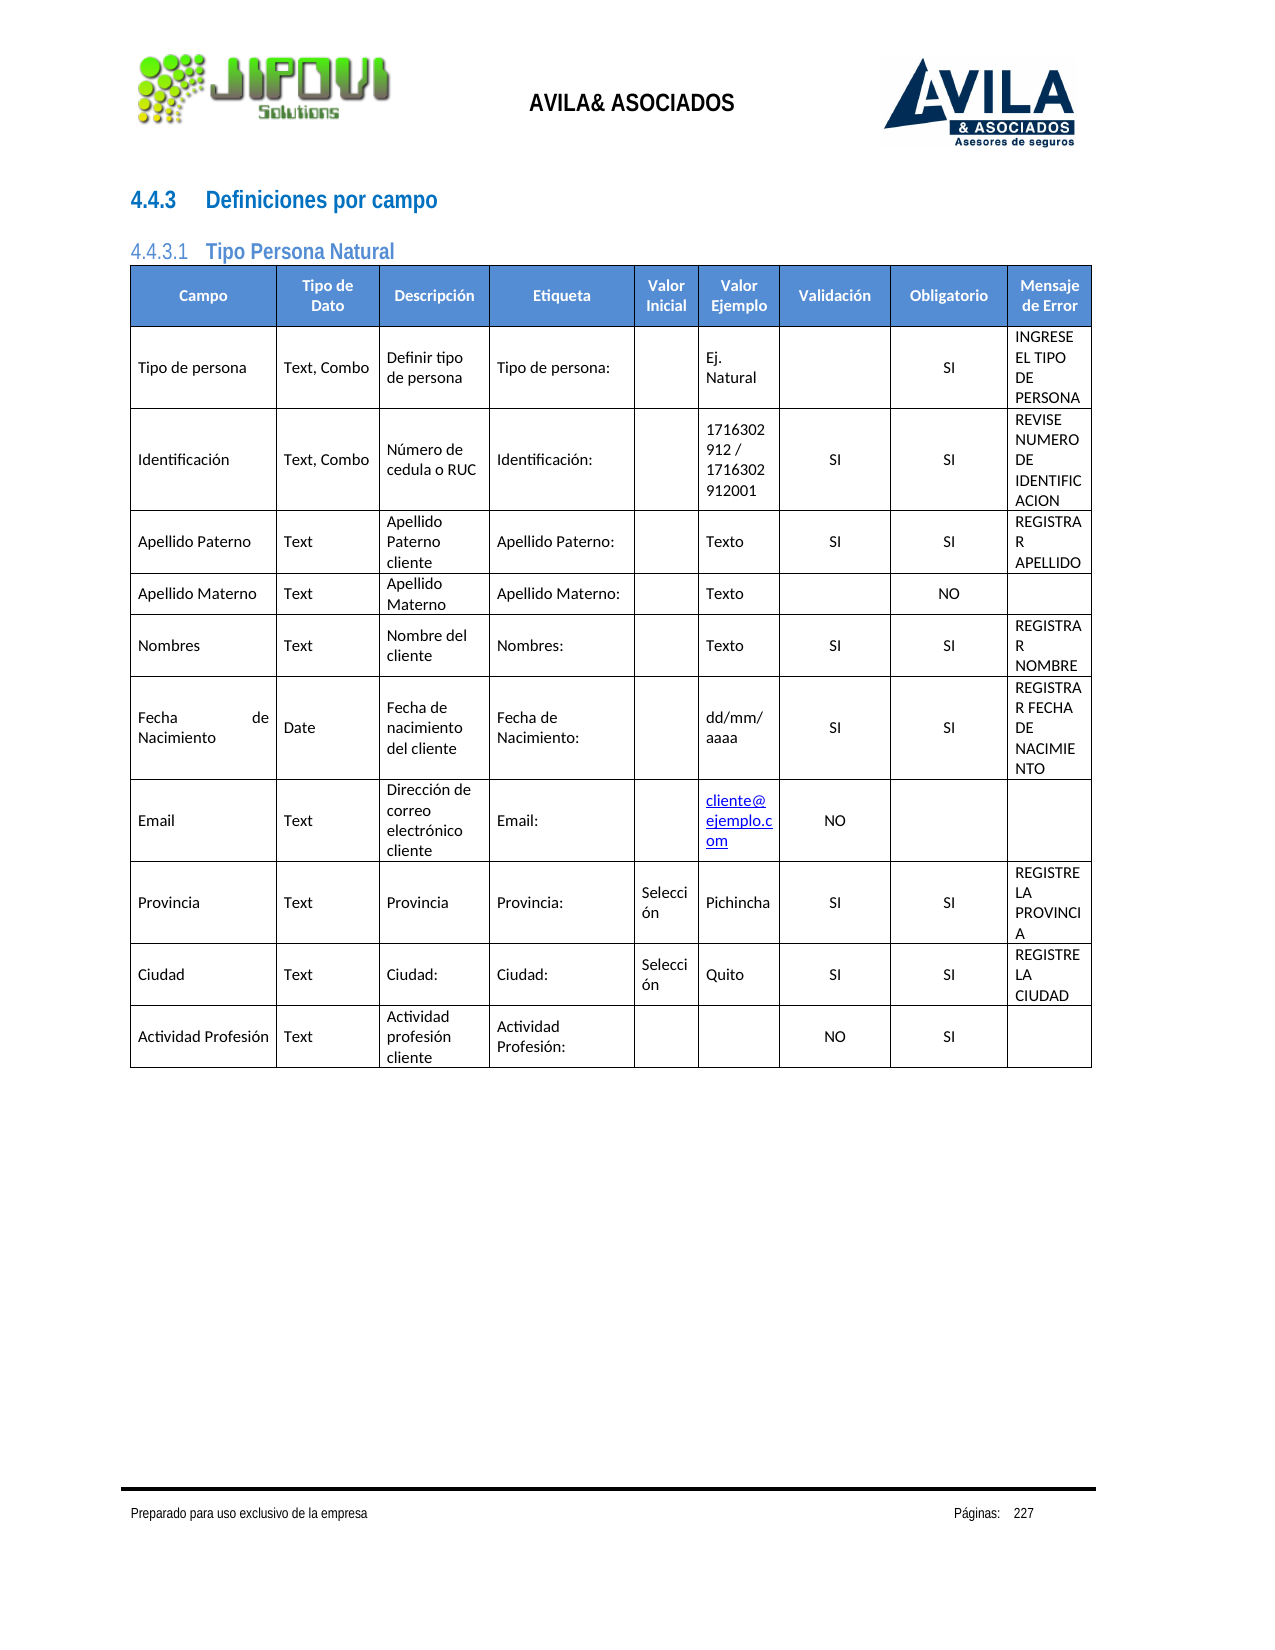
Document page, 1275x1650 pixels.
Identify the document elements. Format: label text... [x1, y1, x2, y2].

picture [131, 47, 394, 128]
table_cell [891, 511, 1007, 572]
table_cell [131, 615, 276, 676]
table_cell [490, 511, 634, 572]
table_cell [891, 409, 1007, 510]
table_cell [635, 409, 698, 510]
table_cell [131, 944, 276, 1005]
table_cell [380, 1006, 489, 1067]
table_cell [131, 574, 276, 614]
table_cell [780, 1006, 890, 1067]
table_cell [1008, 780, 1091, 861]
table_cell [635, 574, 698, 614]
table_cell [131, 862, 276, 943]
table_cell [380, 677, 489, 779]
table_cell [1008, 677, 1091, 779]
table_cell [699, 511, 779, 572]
picture [881, 57, 1077, 148]
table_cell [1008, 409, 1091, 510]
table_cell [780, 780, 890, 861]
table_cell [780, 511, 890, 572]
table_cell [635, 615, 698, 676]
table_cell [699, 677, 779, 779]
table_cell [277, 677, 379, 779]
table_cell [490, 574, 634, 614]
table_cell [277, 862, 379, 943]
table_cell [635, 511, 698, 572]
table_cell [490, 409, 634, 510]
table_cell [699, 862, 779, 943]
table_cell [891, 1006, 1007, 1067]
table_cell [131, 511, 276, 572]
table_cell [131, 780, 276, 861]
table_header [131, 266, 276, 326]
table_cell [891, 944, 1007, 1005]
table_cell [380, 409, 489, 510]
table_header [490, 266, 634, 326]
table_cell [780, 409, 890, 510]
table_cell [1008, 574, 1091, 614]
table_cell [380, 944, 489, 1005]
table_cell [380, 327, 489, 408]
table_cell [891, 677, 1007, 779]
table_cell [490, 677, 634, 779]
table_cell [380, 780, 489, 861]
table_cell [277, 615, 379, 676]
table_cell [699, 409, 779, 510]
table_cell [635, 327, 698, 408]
subtitle Tipo Persona Natural [131, 238, 1092, 264]
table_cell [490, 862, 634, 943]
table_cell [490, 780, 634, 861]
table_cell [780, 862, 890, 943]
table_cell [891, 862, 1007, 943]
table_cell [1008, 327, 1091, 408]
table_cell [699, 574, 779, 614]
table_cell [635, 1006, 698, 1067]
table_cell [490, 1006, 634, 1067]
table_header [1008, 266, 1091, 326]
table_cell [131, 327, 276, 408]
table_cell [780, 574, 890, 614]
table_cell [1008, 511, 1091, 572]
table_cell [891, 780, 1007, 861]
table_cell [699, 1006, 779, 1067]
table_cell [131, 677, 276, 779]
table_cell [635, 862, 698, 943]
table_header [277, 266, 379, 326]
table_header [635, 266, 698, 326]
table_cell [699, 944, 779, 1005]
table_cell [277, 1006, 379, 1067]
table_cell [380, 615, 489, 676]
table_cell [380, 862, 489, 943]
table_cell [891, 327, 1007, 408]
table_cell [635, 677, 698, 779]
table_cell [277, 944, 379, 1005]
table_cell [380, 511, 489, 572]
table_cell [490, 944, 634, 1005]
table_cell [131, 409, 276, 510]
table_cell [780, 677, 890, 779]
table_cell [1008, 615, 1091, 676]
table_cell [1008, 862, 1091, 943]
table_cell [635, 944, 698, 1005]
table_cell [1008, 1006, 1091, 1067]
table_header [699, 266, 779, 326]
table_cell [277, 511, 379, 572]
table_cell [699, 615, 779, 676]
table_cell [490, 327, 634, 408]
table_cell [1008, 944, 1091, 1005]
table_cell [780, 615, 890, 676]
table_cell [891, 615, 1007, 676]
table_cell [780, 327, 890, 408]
subtitle Definiciones por campo [131, 184, 1092, 213]
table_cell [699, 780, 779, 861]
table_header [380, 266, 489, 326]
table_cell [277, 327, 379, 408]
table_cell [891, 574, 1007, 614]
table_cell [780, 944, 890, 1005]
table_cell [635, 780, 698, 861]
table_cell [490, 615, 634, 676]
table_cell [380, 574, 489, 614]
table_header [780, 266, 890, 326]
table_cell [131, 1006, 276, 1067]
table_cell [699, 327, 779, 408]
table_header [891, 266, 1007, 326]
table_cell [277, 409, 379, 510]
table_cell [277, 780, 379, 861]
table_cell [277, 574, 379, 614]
